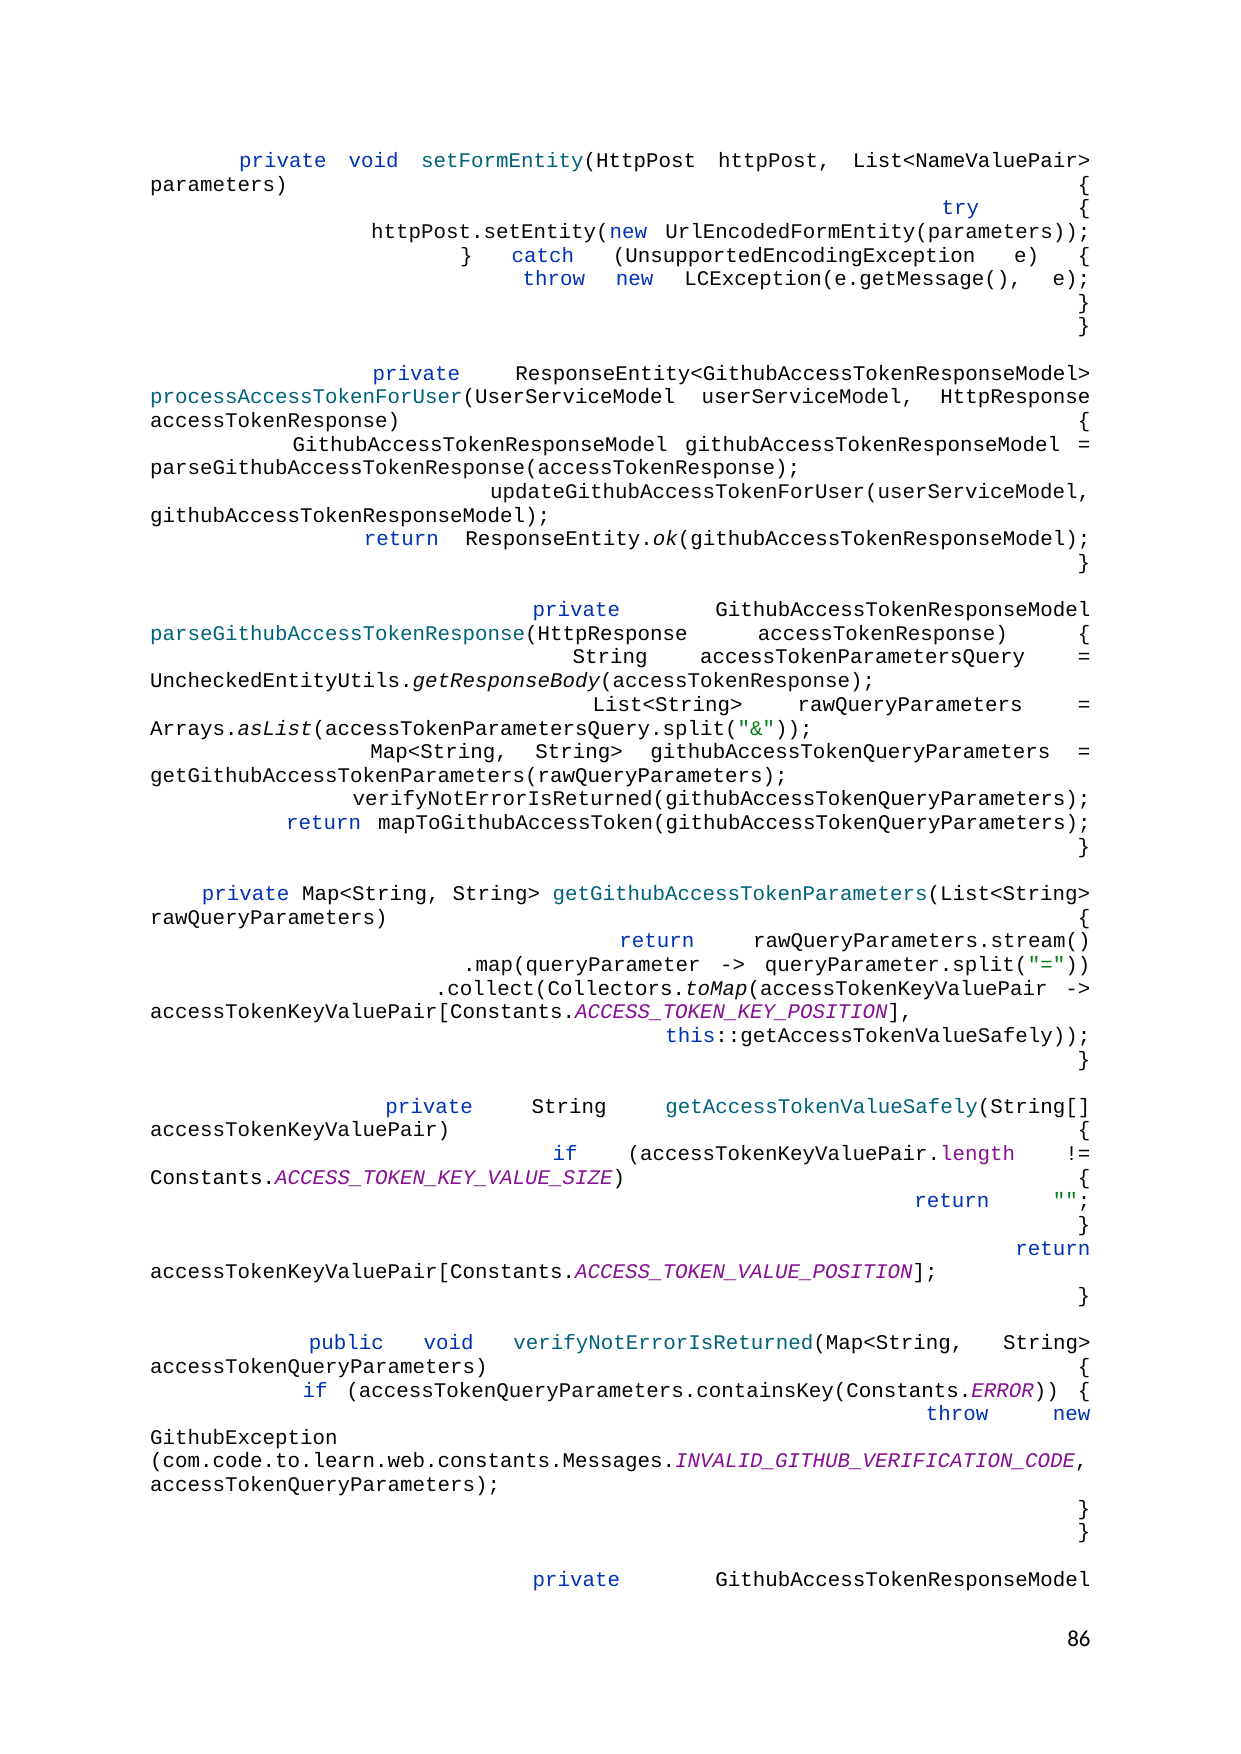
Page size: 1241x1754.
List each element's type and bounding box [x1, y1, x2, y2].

text [150, 150, 1090, 1592]
